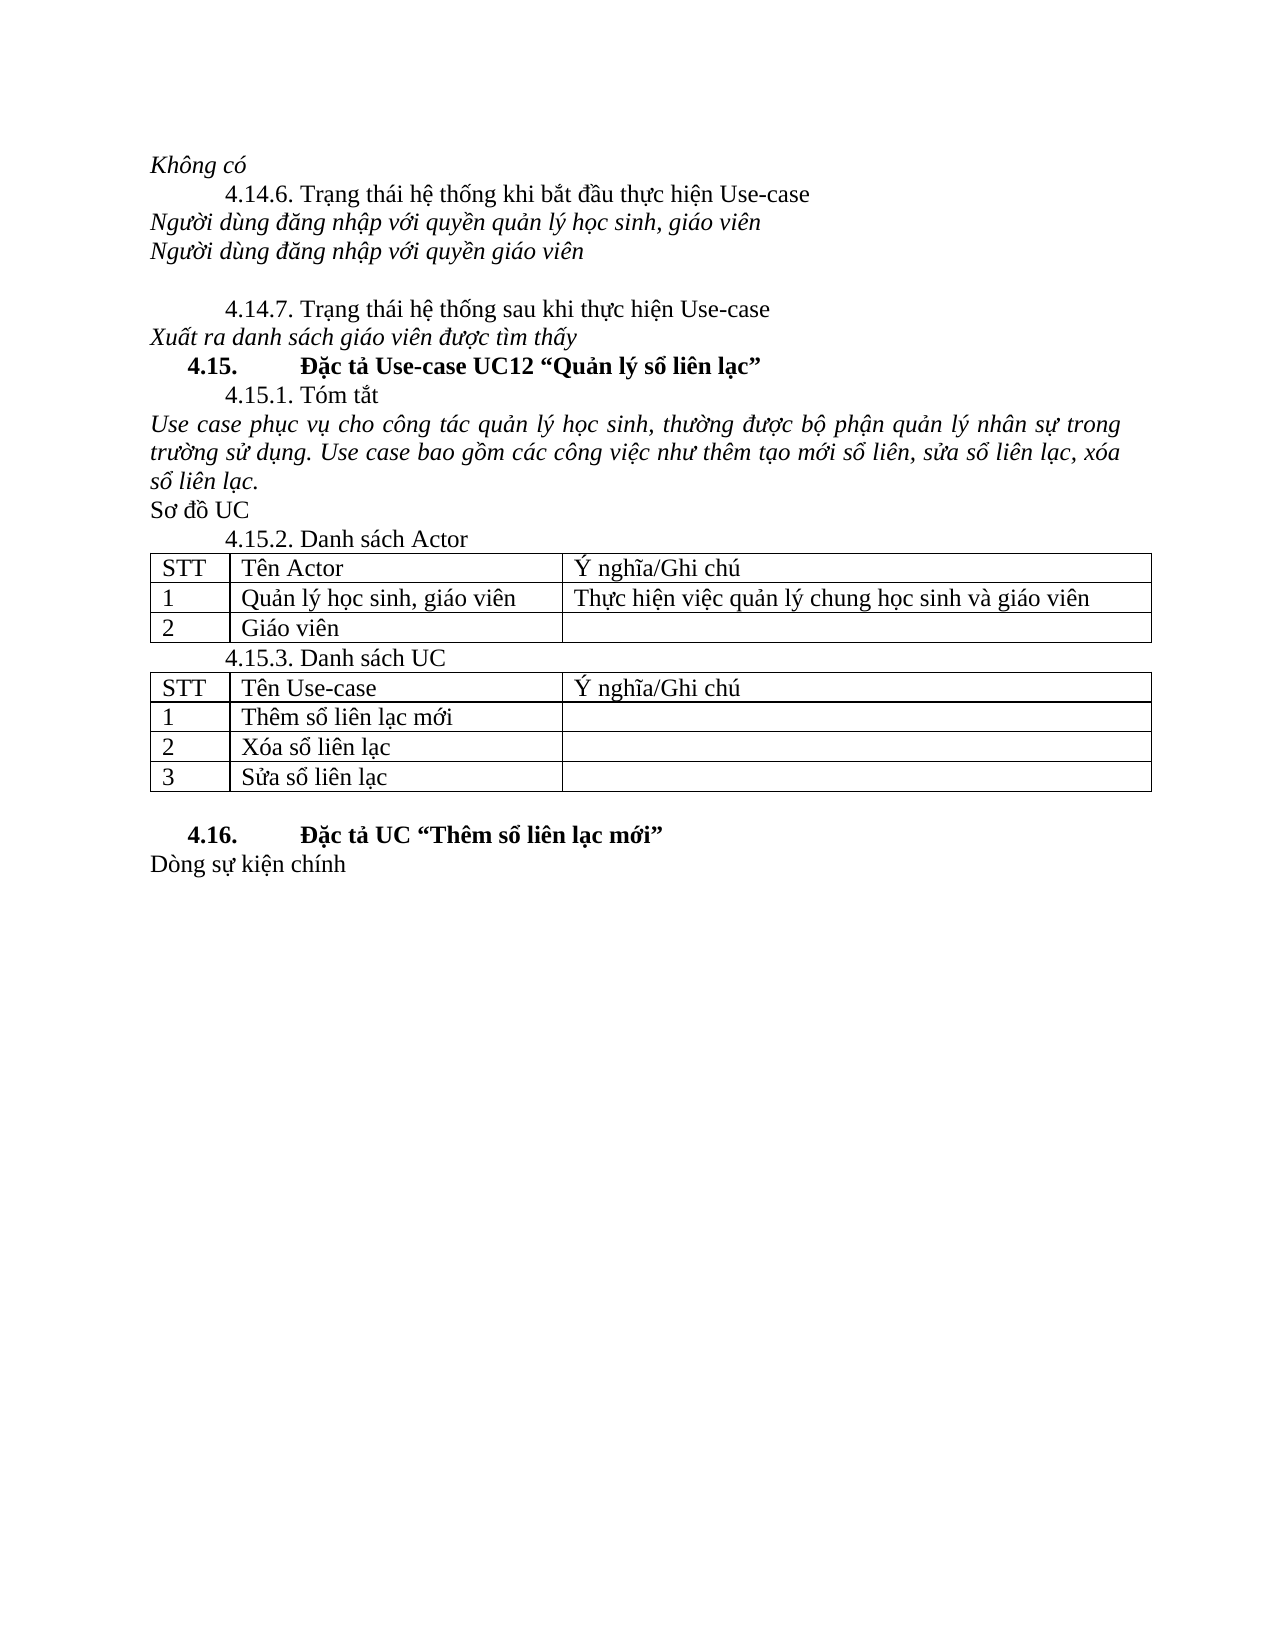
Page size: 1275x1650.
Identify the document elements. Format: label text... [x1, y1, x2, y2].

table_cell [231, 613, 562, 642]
text Xuất ra danh sách giáo viên được tìm thấy [150, 322, 1125, 351]
list Tóm tắt [225, 380, 1125, 409]
text Dòng sự kiện chính [150, 849, 1125, 878]
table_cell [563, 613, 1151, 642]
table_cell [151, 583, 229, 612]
list Đặc tả UC “Thêm sổ liên lạc mới” [187, 821, 1125, 849]
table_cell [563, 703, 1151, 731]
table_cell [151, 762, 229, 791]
text Không có [150, 150, 1125, 179]
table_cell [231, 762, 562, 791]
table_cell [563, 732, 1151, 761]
list Danh sách Actor [225, 524, 1125, 552]
text Người dùng đăng nhập với quyền quản lý học sinh, giáo viên [150, 207, 1125, 236]
text Use case phục vụ cho công tác quản lý học sinh, thường được bộ phận quản lý nhân sự trong trường sử dụng. Use case bao gồm các công việc như thêm tạo mới sổ liên, sửa sổ liên lạc, xóa sổ liên lạc. [150, 409, 1125, 495]
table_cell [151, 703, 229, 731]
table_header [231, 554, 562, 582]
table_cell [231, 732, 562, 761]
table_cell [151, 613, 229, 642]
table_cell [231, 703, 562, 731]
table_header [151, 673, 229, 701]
list Danh sách UC [225, 643, 1125, 672]
list Trạng thái hệ thống khi bắt đầu thực hiện Use-case [225, 179, 1125, 207]
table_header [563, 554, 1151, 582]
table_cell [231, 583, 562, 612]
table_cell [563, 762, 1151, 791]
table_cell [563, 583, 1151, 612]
list Trạng thái hệ thống sau khi thực hiện Use-case [225, 294, 1125, 322]
text Sơ đồ UC [150, 495, 1125, 524]
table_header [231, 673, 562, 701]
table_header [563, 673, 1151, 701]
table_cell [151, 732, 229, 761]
text Người dùng đăng nhập với quyền giáo viên [150, 236, 1125, 265]
list Đặc tả Use-case UC12 “Quản lý sổ liên lạc” [187, 351, 1125, 380]
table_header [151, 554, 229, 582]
